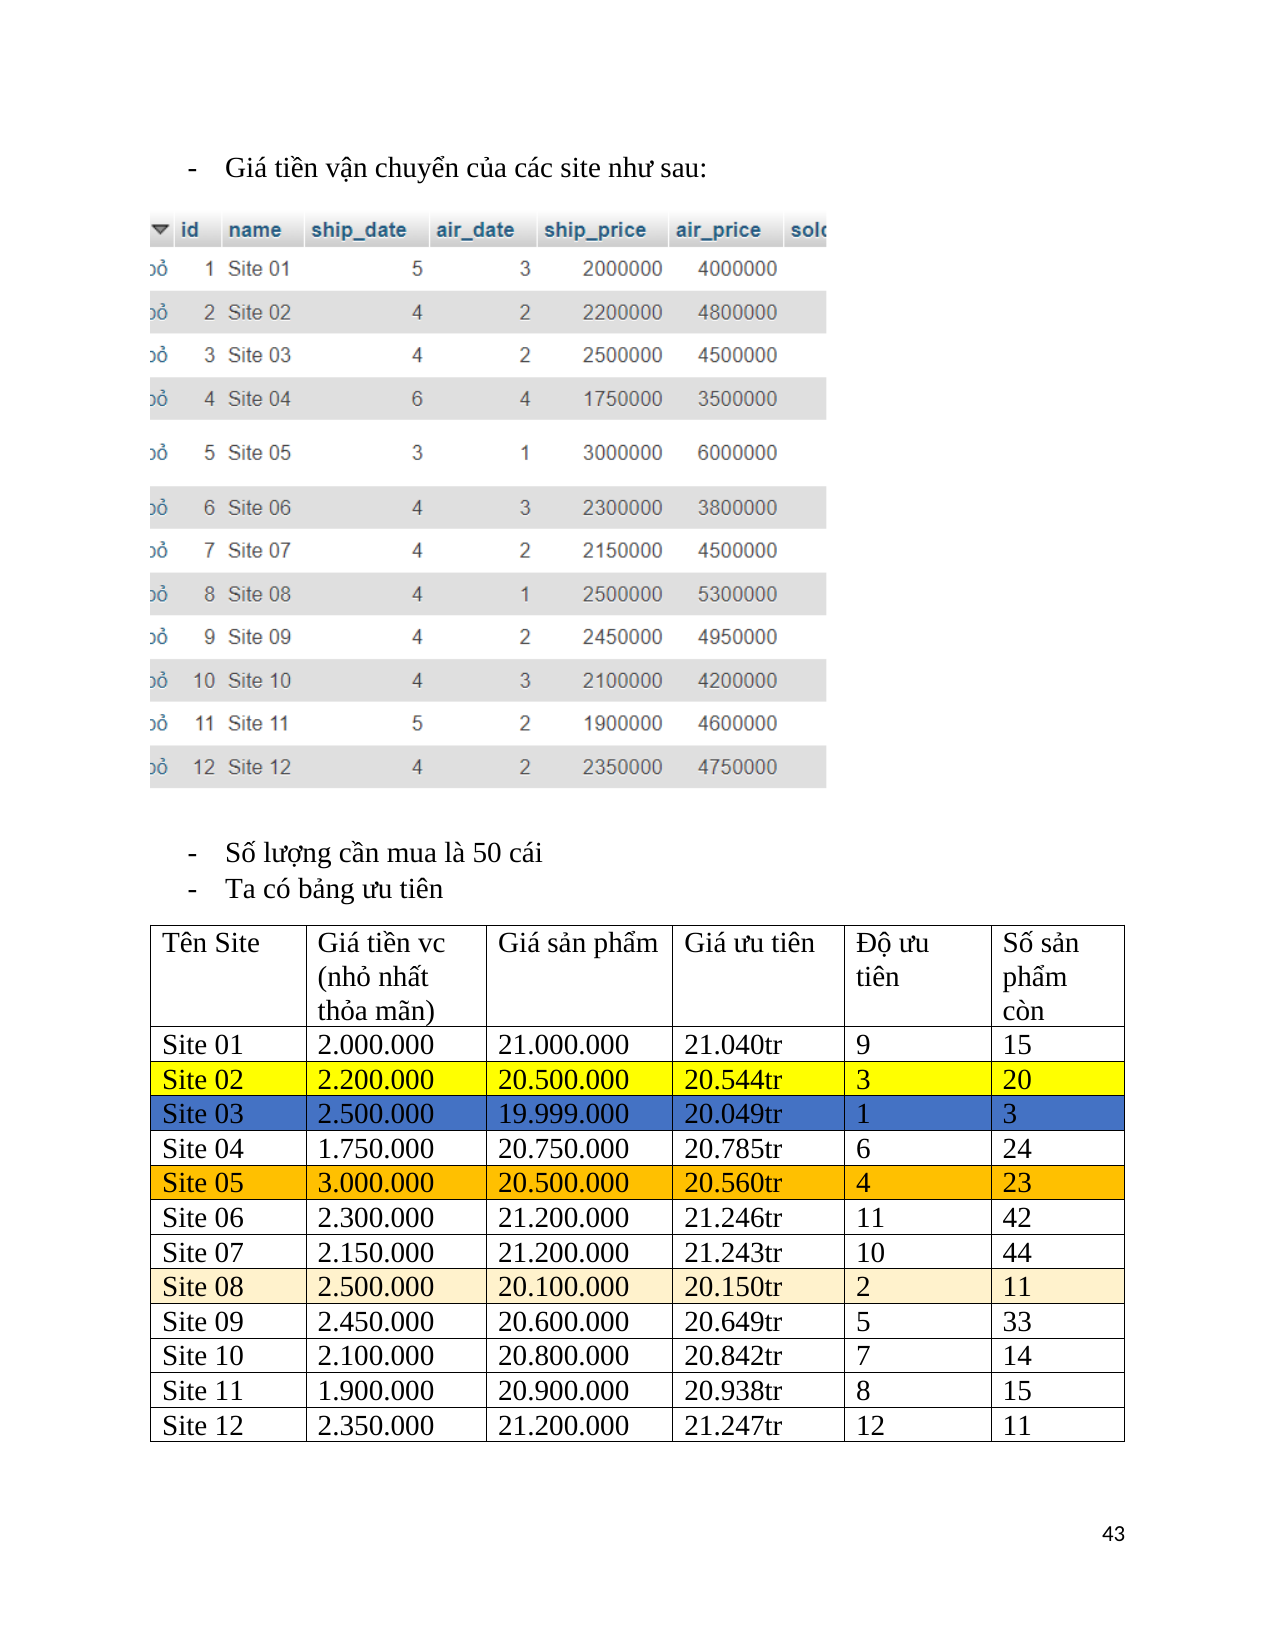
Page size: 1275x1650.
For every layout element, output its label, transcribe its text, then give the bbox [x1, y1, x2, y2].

table_cell 21.247tr [673, 1408, 844, 1441]
table_cell 20.600.000 [487, 1304, 672, 1337]
table_cell 7 [845, 1339, 991, 1372]
table_cell 2.500.000 [307, 1096, 486, 1130]
table_cell 20.938tr [673, 1373, 844, 1407]
table_cell 20.049tr [673, 1096, 844, 1130]
table_cell 20.750.000 [487, 1131, 672, 1164]
table_cell 2.450.000 [307, 1304, 486, 1337]
table_cell 20 [992, 1062, 1124, 1095]
table_cell 21.246tr [673, 1200, 844, 1234]
table_cell 11 [992, 1408, 1124, 1441]
table_cell 21.040tr [673, 1027, 844, 1061]
table_cell 2 [845, 1269, 991, 1303]
table_cell 11 [992, 1269, 1124, 1303]
table_cell 20.100.000 [487, 1269, 672, 1303]
table_cell 42 [992, 1200, 1124, 1234]
table_cell 10 [845, 1235, 991, 1268]
table_cell 20.785tr [673, 1131, 844, 1164]
table_cell 3.000.000 [307, 1166, 486, 1199]
table_cell 1.900.000 [307, 1373, 486, 1407]
table_cell Site 12 [151, 1408, 306, 1441]
table_cell 20.150tr [673, 1269, 844, 1303]
table_cell 20.500.000 [487, 1062, 672, 1095]
table_cell 20.842tr [673, 1339, 844, 1372]
table_header Độ ưu tiên [845, 926, 991, 1026]
table_cell 15 [992, 1027, 1124, 1061]
table_cell 6 [845, 1131, 991, 1164]
table_cell 21.200.000 [487, 1235, 672, 1268]
table_cell 20.800.000 [487, 1339, 672, 1372]
table_cell 8 [845, 1373, 991, 1407]
table_cell 2.150.000 [307, 1235, 486, 1268]
table_cell 24 [992, 1131, 1124, 1164]
table_cell Site 04 [151, 1131, 306, 1164]
list Số lượng cần mua là 50 cái [187, 836, 1125, 869]
table_cell 2.500.000 [307, 1269, 486, 1303]
table_cell 44 [992, 1235, 1124, 1268]
table_cell 33 [992, 1304, 1124, 1337]
table_cell 4 [845, 1166, 991, 1199]
table_cell Site 01 [151, 1027, 306, 1061]
table_cell 2.100.000 [307, 1339, 486, 1372]
table_cell Site 11 [151, 1373, 306, 1407]
table_cell Site 02 [151, 1062, 306, 1095]
table_cell 2.300.000 [307, 1200, 486, 1234]
table_cell 11 [845, 1200, 991, 1234]
table_cell 1 [845, 1096, 991, 1130]
table_cell 3 [992, 1096, 1124, 1130]
table_cell 1.750.000 [307, 1131, 486, 1164]
table_cell 20.560tr [673, 1166, 844, 1199]
table_header Giá sản phẩm [487, 926, 672, 1026]
table_cell 23 [992, 1166, 1124, 1199]
table_cell 20.544tr [673, 1062, 844, 1095]
table_cell 2.000.000 [307, 1027, 486, 1061]
table_header Giá ưu tiên [673, 926, 844, 1026]
table_cell Site 10 [151, 1339, 306, 1372]
table_cell Site 07 [151, 1235, 306, 1268]
picture [150, 202, 827, 817]
table_cell 12 [845, 1408, 991, 1441]
table_cell 2.350.000 [307, 1408, 486, 1441]
table_header Giá tiền vc (nhỏ nhất thỏa mãn) [307, 926, 486, 1026]
table_cell 21.243tr [673, 1235, 844, 1268]
list Giá tiền vận chuyển của các site như sau: [187, 150, 1125, 183]
table_cell 14 [992, 1339, 1124, 1372]
table_cell 2.200.000 [307, 1062, 486, 1095]
table_cell 20.649tr [673, 1304, 844, 1337]
table_cell Site 05 [151, 1166, 306, 1199]
table_cell Site 03 [151, 1096, 306, 1130]
table_cell 9 [845, 1027, 991, 1061]
list Ta có bảng ưu tiên [187, 872, 1125, 905]
table_cell 19.999.000 [487, 1096, 672, 1130]
table_cell Site 08 [151, 1269, 306, 1303]
table_cell 15 [992, 1373, 1124, 1407]
table_cell 21.200.000 [487, 1408, 672, 1441]
table_cell Site 06 [151, 1200, 306, 1234]
table_cell 20.500.000 [487, 1166, 672, 1199]
table_header Tên Site [151, 926, 306, 1026]
table_cell 3 [845, 1062, 991, 1095]
table_cell Site 09 [151, 1304, 306, 1337]
table_cell 21.000.000 [487, 1027, 672, 1061]
table_header Số sản phẩm còn [992, 926, 1124, 1026]
table_cell 21.200.000 [487, 1200, 672, 1234]
table_cell 20.900.000 [487, 1373, 672, 1407]
table_cell 5 [845, 1304, 991, 1337]
